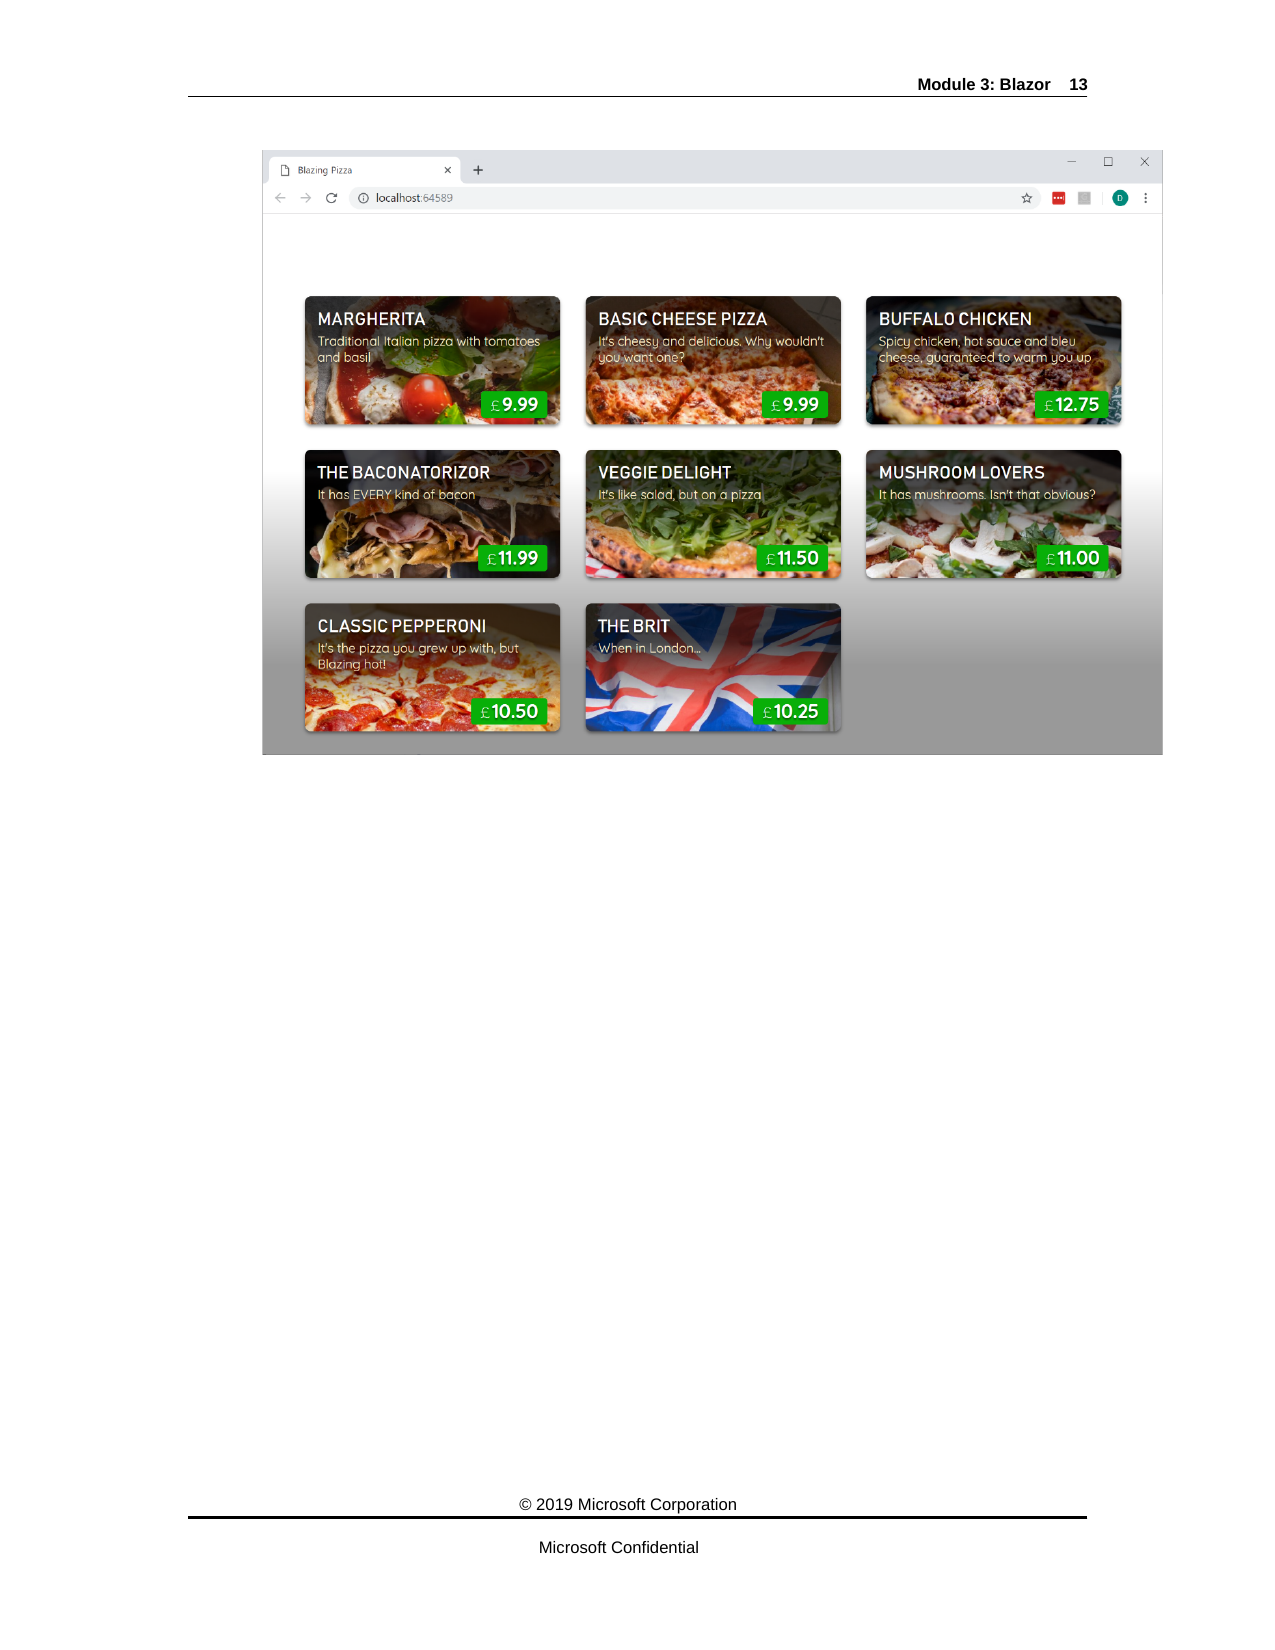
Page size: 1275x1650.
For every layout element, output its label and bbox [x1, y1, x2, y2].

picture [262, 150, 1163, 755]
